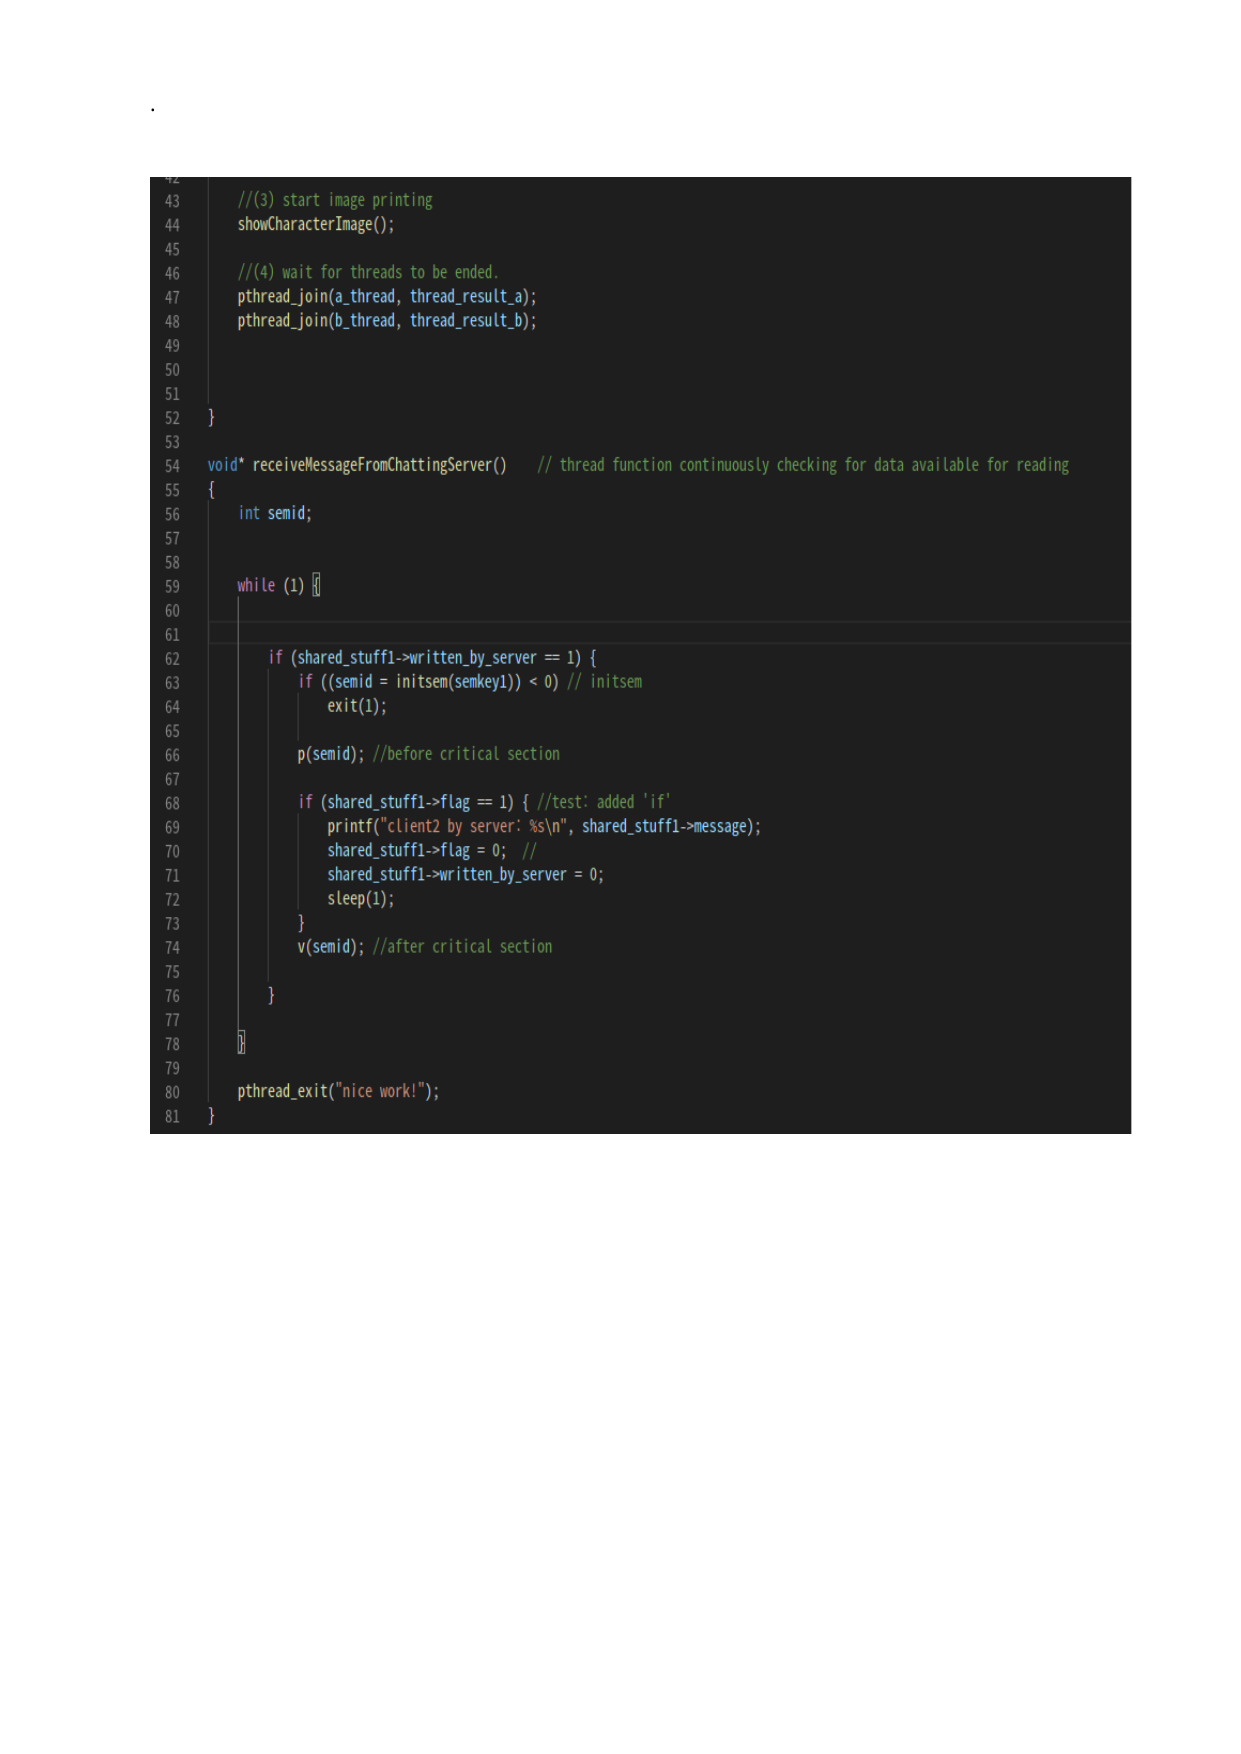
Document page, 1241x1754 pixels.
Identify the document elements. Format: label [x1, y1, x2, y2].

picture [150, 177, 1132, 1134]
